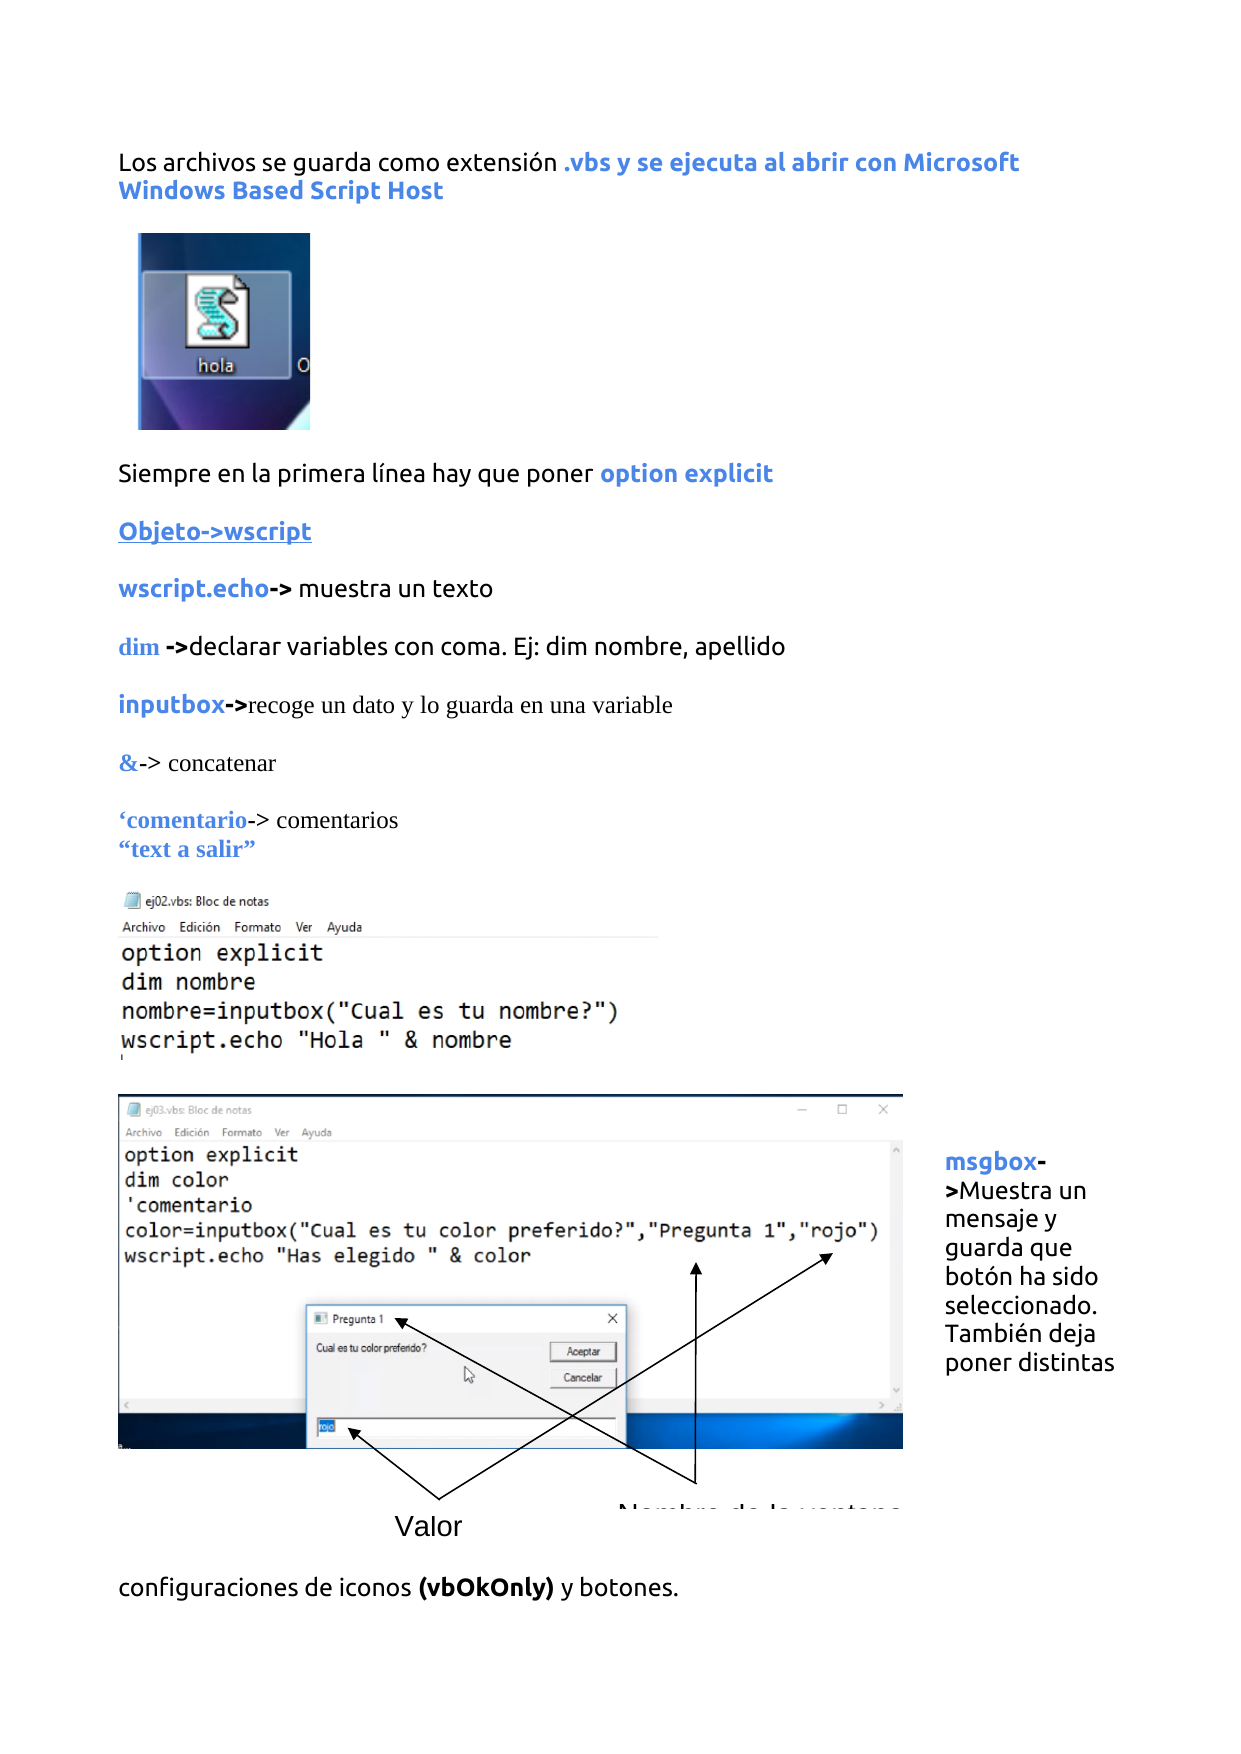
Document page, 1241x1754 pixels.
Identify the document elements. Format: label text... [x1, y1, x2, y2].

text &-> concatenar [118, 748, 1122, 776]
text ‘comentario-> comentarios [118, 805, 1122, 834]
picture [576, 1342, 694, 1449]
text Objeto->wscript [118, 516, 1122, 545]
text dim ->declarar variables con coma. Ej: dim nombre, apellido [118, 631, 1122, 661]
picture [118, 1094, 903, 1449]
text “text a salir” [118, 834, 1122, 863]
picture [523, 1418, 629, 1449]
picture [118, 891, 659, 1060]
text inputbox->recoge un dato y lo guarda en una variable [118, 689, 1122, 719]
text wscript.echo-> muestra un texto [118, 574, 1122, 602]
picture [118, 233, 311, 430]
text Los archivos se guarda como extensión .vbs y se ejecuta al abrir con Microsoft Windows Based Script Host [118, 147, 1122, 204]
text Siempre en la primera línea hay que poner option explicit [118, 459, 1122, 487]
